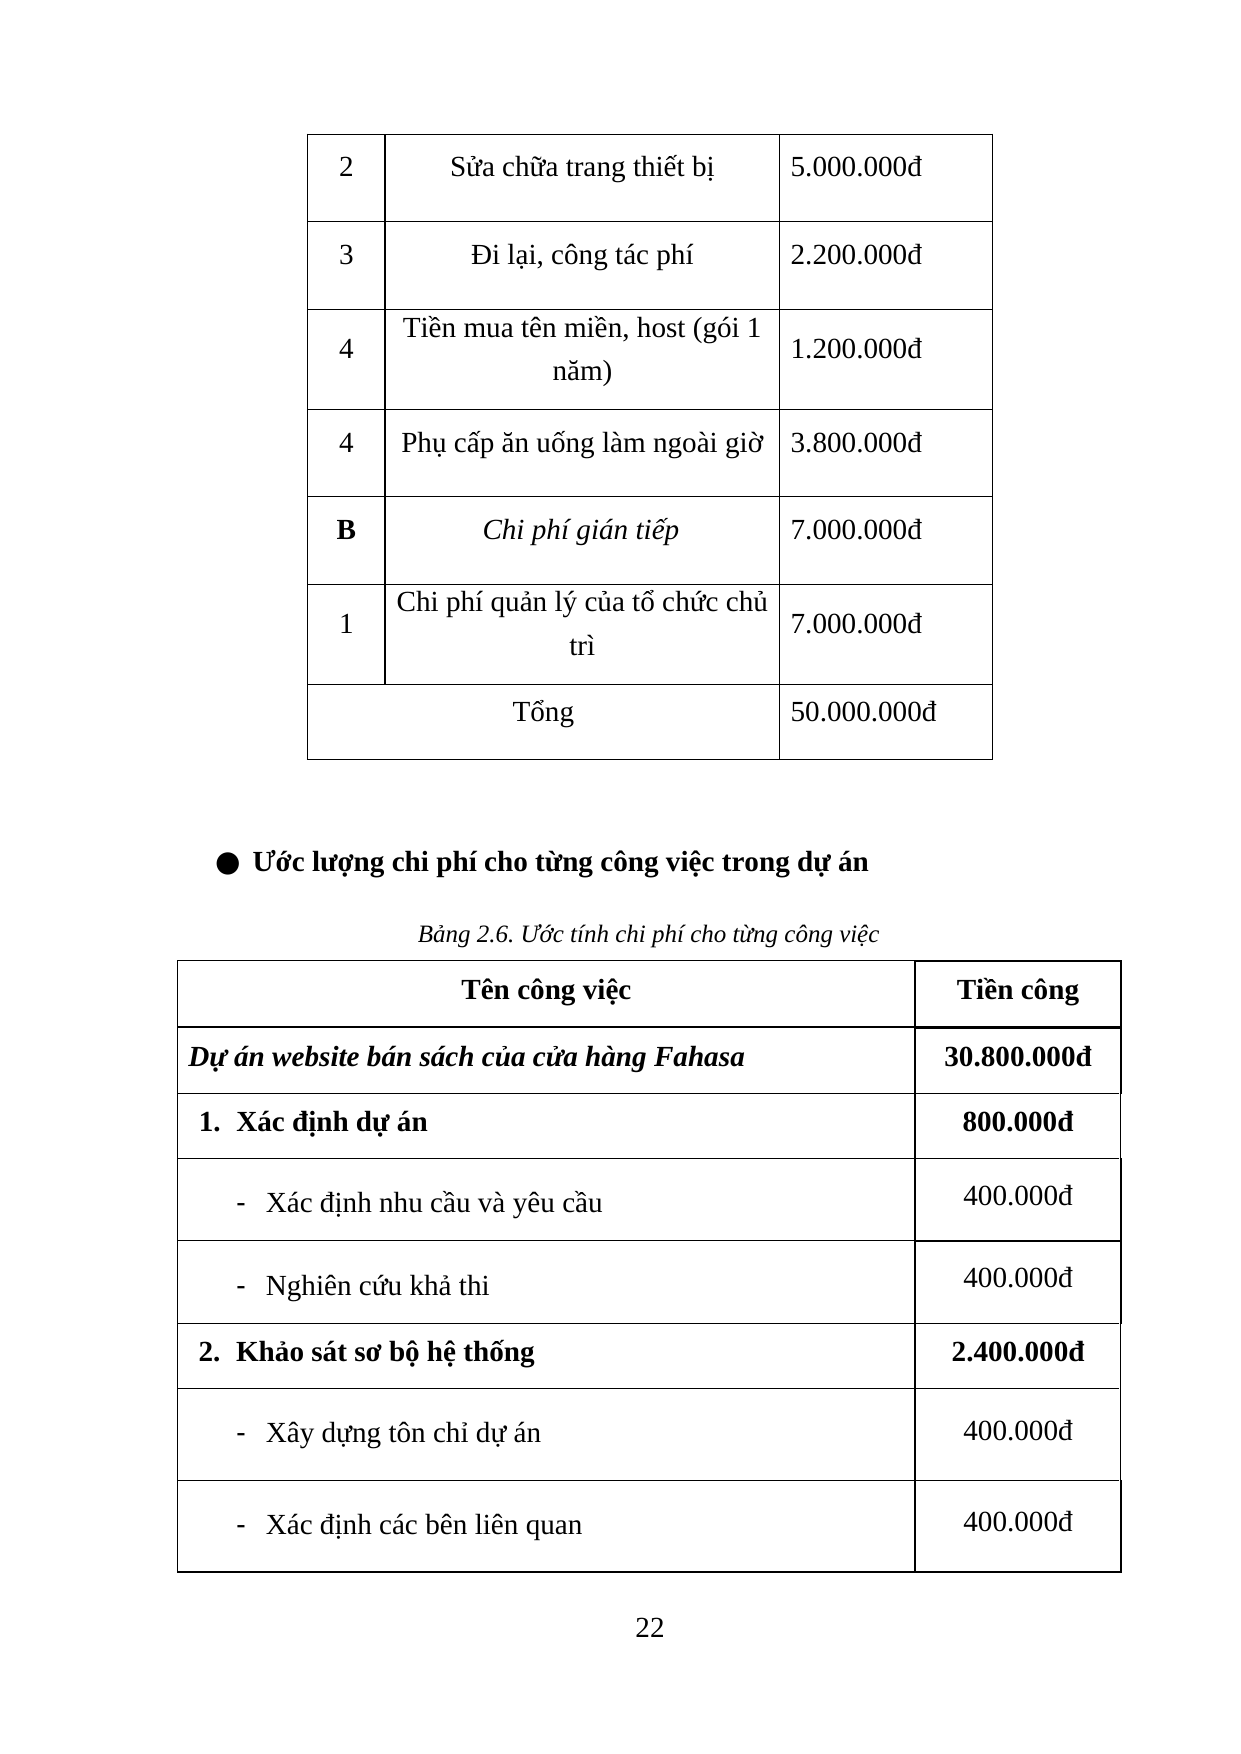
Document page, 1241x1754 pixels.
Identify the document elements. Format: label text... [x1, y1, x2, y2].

table_cell 4 [308, 410, 384, 496]
table_cell B [308, 497, 384, 583]
table_cell 400.000đ [916, 1480, 1120, 1571]
table_cell Tổng [308, 685, 779, 759]
table_cell Khảo sát sơ bộ hệ thống [178, 1324, 914, 1388]
table_cell Nghiên cứu khả thi [178, 1241, 914, 1323]
table_cell 7.000.000đ [780, 497, 992, 583]
table_cell 2.200.000đ [780, 222, 992, 309]
table_cell 3.800.000đ [780, 410, 992, 496]
table_cell Xây dựng tôn chỉ dự án [178, 1389, 914, 1480]
table_cell Đi lại, công tác phí [386, 222, 779, 309]
table_cell Tiền mua tên miền, host (gói 1 năm) [386, 310, 779, 409]
table_cell 4 [308, 310, 384, 409]
table_cell 1 [308, 585, 384, 684]
table_header Tên công việc [178, 961, 914, 1026]
table_cell 3 [308, 222, 384, 309]
table_cell 400.000đ [916, 1388, 1120, 1480]
table_cell 30.800.000đ [916, 1029, 1120, 1093]
table_cell Dự án website bán sách của cửa hàng Fahasa [178, 1028, 914, 1093]
table_cell 400.000đ [916, 1242, 1120, 1323]
table_cell Xác định nhu cầu và yêu cầu [178, 1159, 914, 1240]
table_cell 7.000.000đ [780, 585, 992, 684]
table_cell Sửa chữa trang thiết bị [386, 135, 779, 221]
table_cell 800.000đ [916, 1093, 1120, 1158]
text Bảng 2.6. Ước tính chi phí cho từng công việc [177, 919, 1122, 947]
table_cell 50.000.000đ [780, 685, 992, 759]
table_cell Chi phí gián tiếp [386, 497, 779, 583]
table_cell Chi phí quản lý của tổ chức chủ trì [386, 585, 779, 684]
list Ước lượng chi phí cho từng công việc trong dự án [215, 828, 1122, 888]
table_cell Xác định các bên liên quan [178, 1481, 914, 1571]
table_cell 5.000.000đ [780, 135, 992, 221]
table_cell 2.400.000đ [916, 1323, 1120, 1388]
table_cell 1.200.000đ [780, 310, 992, 409]
table_cell Phụ cấp ăn uống làm ngoài giờ [386, 410, 779, 496]
table_cell 2 [308, 135, 384, 221]
table_cell Xác định dự án [178, 1094, 914, 1158]
table_header Tiền công [916, 962, 1120, 1026]
table_cell 400.000đ [916, 1158, 1120, 1240]
